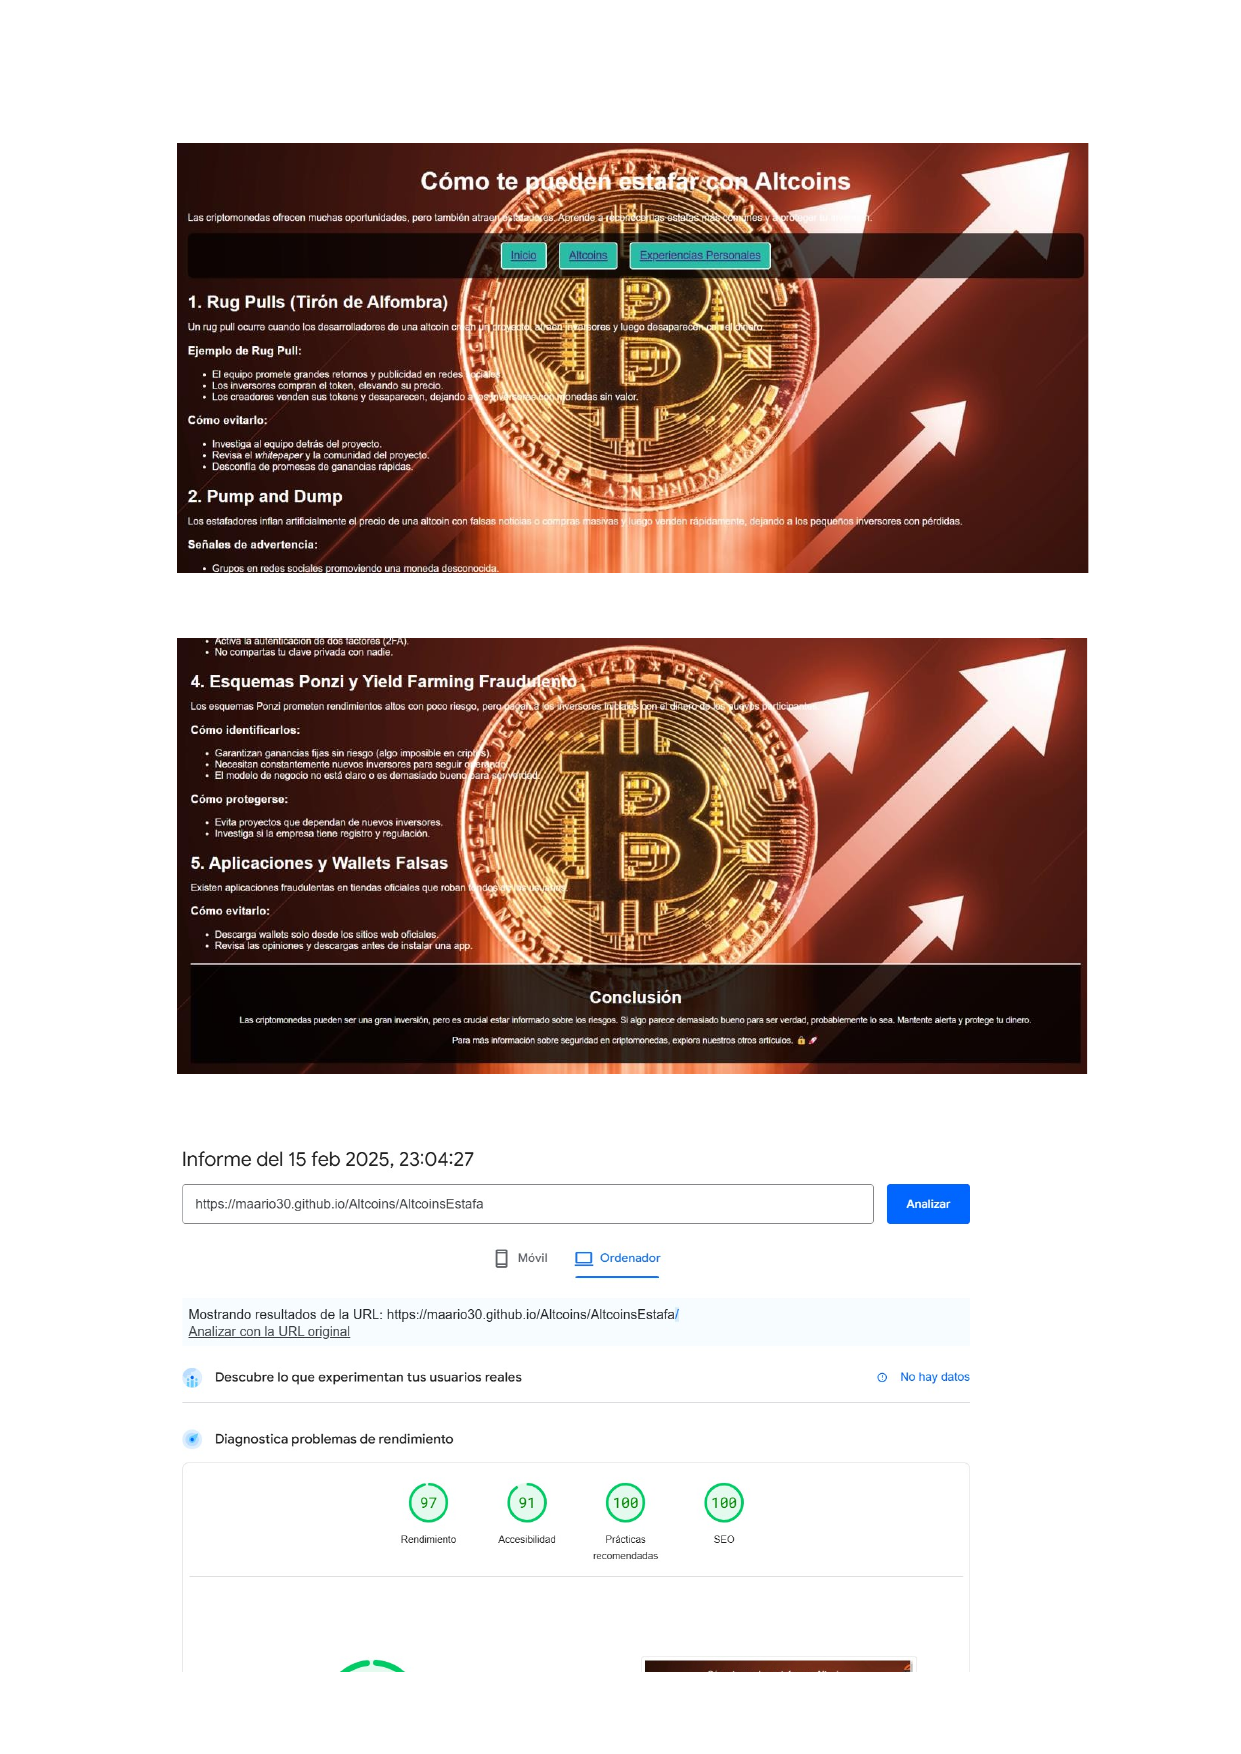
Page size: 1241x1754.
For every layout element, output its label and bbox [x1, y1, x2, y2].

picture [177, 143, 1089, 573]
picture [177, 638, 1088, 1074]
picture [182, 1151, 970, 1672]
